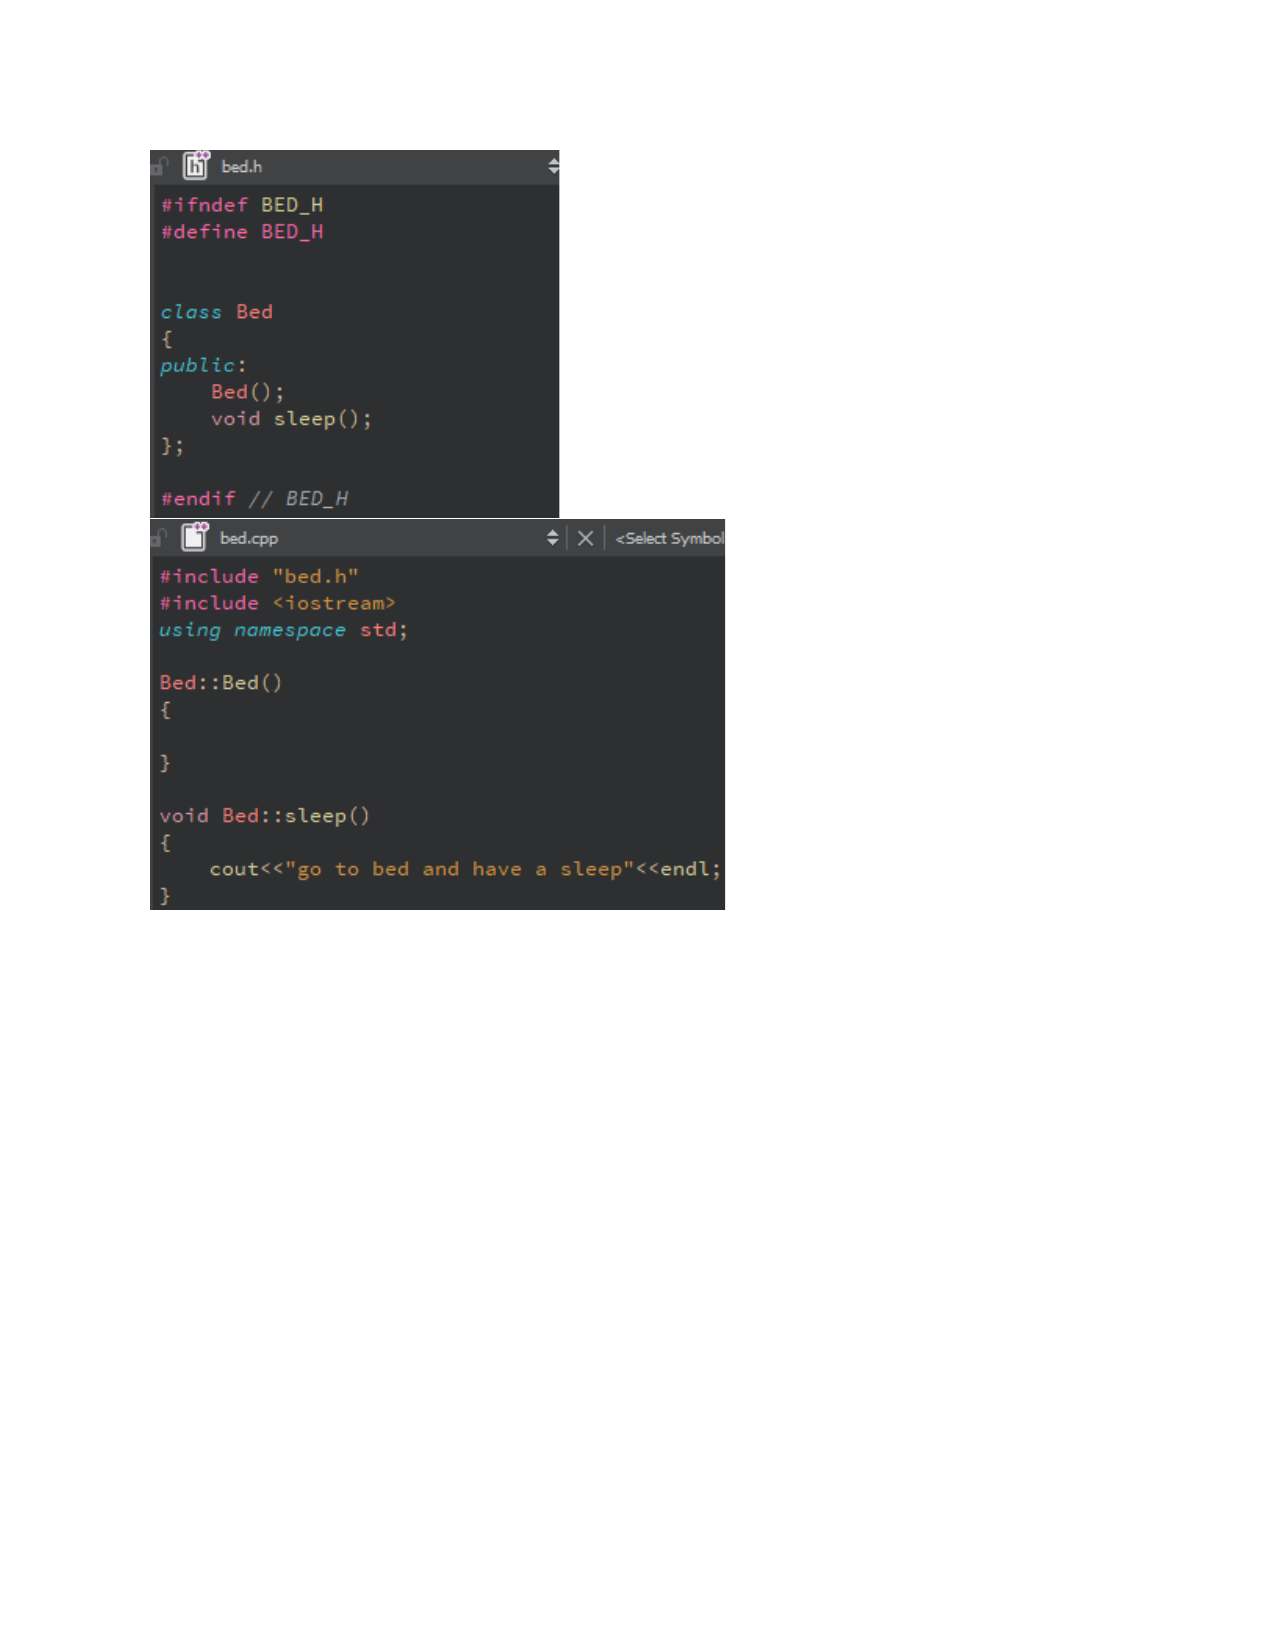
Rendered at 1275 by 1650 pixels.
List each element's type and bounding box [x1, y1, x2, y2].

picture [150, 150, 560, 518]
picture [150, 519, 725, 910]
